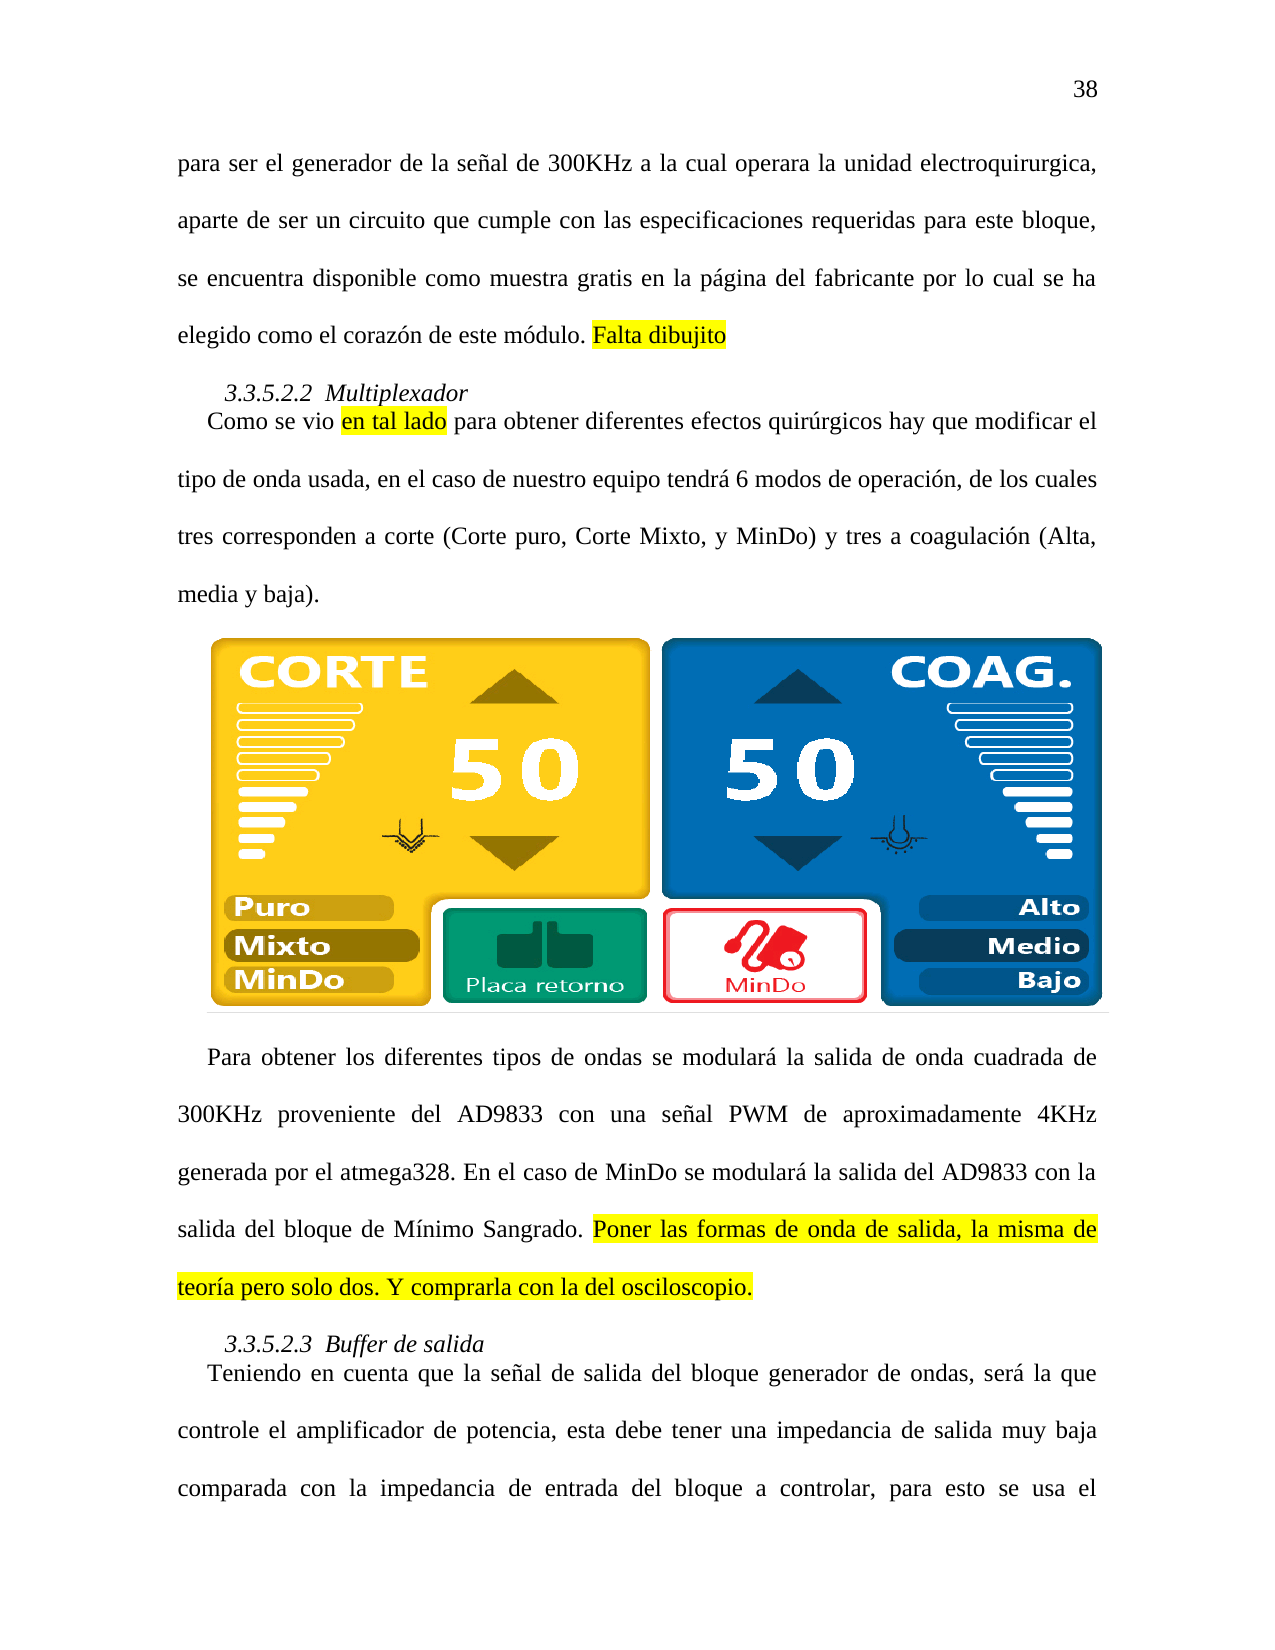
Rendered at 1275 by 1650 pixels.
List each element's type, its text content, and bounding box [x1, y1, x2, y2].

text Como se vio en tal lado para obtener diferentes efectos quirúrgicos hay que modificar el tipo de onda usada, en el caso de nuestro equipo tendrá 6 modos de operación, de los cuales tres corresponden a corte (Corte puro, Corte Mixto, y MinDo) y tres a coagulación (Alta, media y baja). [177, 406, 1098, 608]
subtitle Buffer de salida [177, 1329, 1098, 1358]
text Para obtener los diferentes tipos de ondas se modulará la salida de onda cuadrada de 300KHz proveniente del AD9833 con una señal PWM de aproximadamente 4KHz generada por el atmega328. En el caso de MinDo se modulará la salida del AD9833 con la salida del bloque de Mínimo Sangrado. Poner las formas de onda de salida, la misma de teoría pero solo dos. Y comprarla con la del osciloscopio. [177, 1042, 1098, 1300]
picture [206, 636, 1110, 1013]
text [177, 1358, 1098, 1502]
subtitle Multiplexador [177, 378, 1098, 406]
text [177, 148, 1098, 349]
